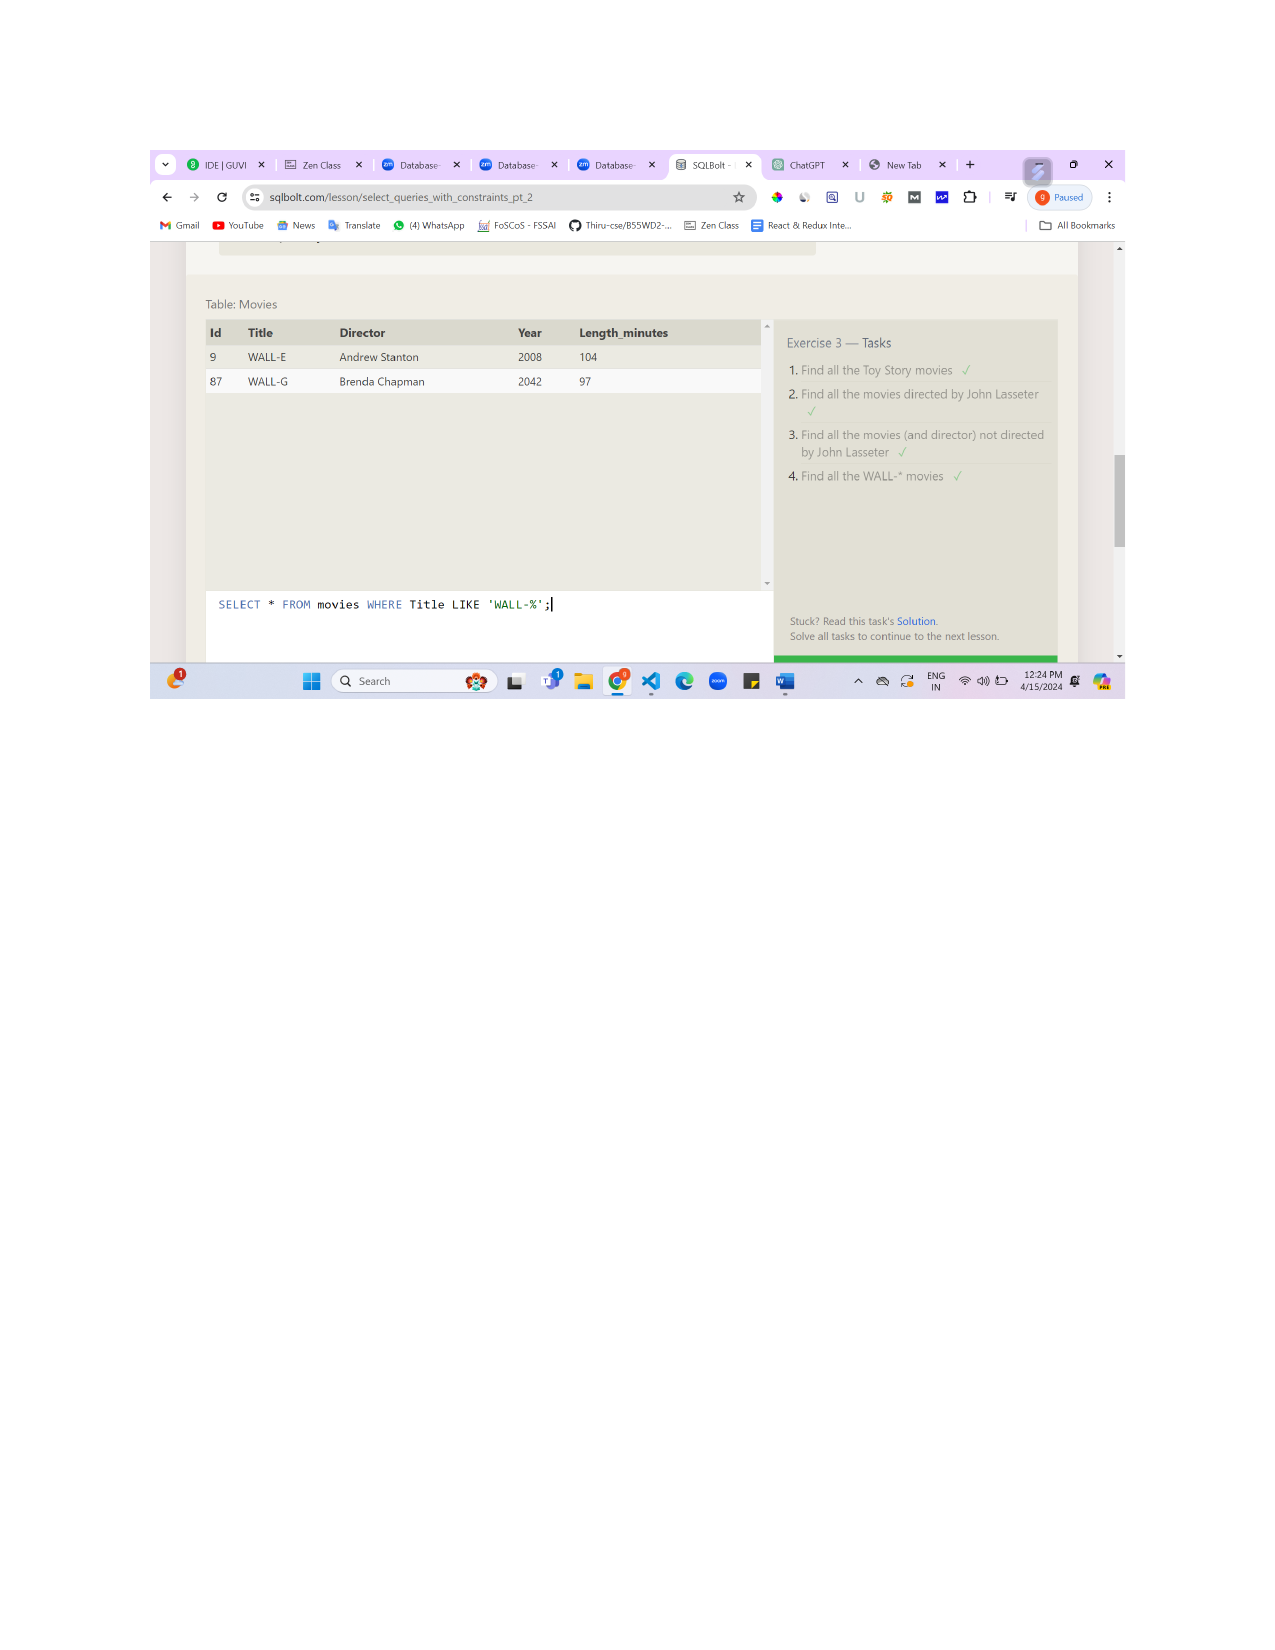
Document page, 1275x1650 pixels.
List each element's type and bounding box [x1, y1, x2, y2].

picture [150, 150, 1125, 699]
